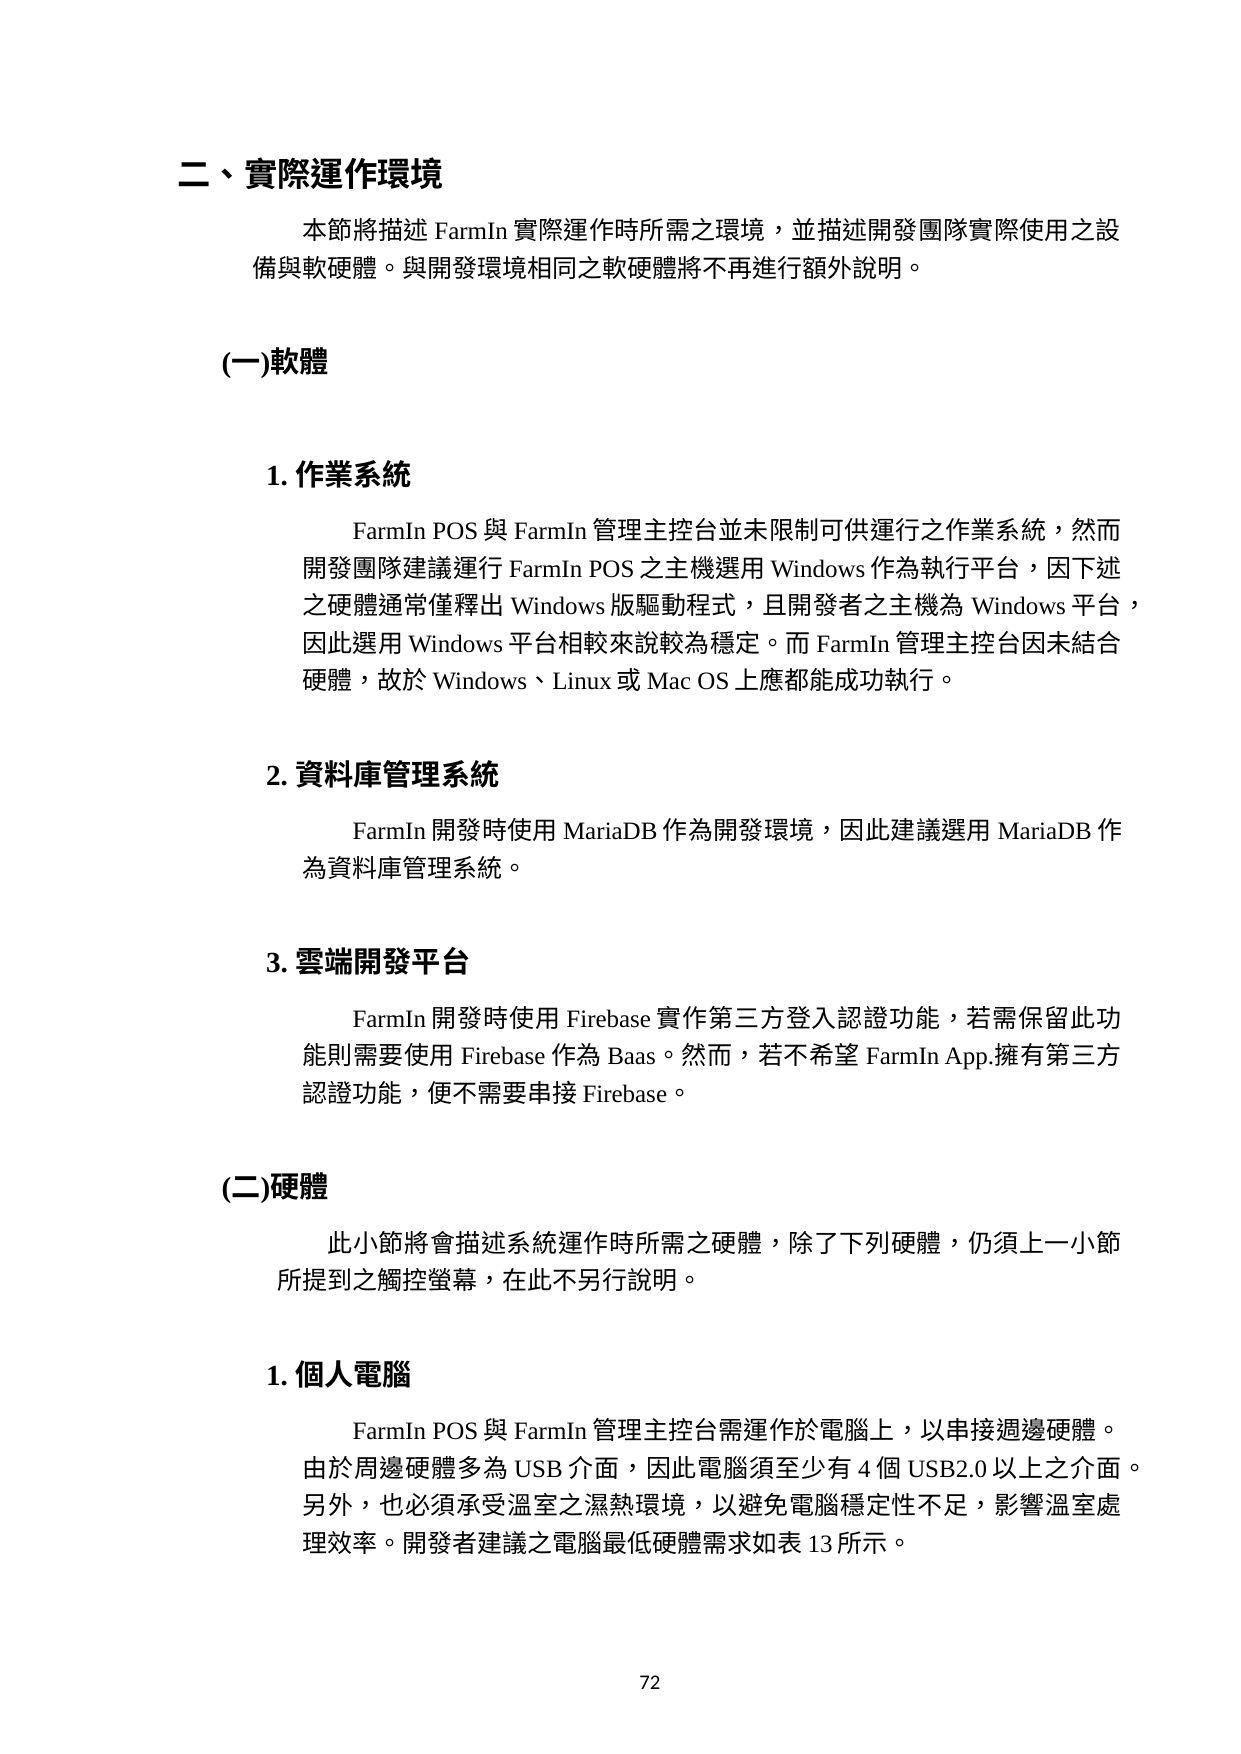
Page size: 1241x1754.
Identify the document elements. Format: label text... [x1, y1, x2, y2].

text 資料庫管理系統 [266, 735, 1122, 810]
text 雲端開發平台 [266, 922, 1122, 997]
text 實際運作環境 [177, 135, 1122, 210]
text FarmIn POS與FarmIn管理主控台需運作於電腦上，以串接週邊硬體。由於周邊硬體多為USB介面，因此電腦須至少有4個USB2.0以上之介面。另外，也必須承受溫室之濕熱環境，以避免電腦穩定性不足，影響溫室處理效率。開發者建議之電腦最低硬體需求如表13所示。 [302, 1410, 1122, 1560]
text 硬體 [221, 1147, 1122, 1222]
text 軟體 [221, 322, 1122, 397]
text 此小節將會描述系統運作時所需之硬體，除了下列硬體，仍須上一小節所提到之觸控螢幕，在此不另行說明。 [277, 1222, 1122, 1297]
text 作業系統 [266, 435, 1122, 510]
text FarmIn POS與FarmIn管理主控台並未限制可供運行之作業系統，然而開發團隊建議運行FarmIn POS之主機選用Windows作為執行平台，因下述之硬體通常僅釋出Windows版驅動程式，且開發者之主機為Windows平台，因此選用Windows平台相較來說較為穩定。而FarmIn管理主控台因未結合硬體，故於Windows、Linux或Mac OS上應都能成功執行。 [302, 510, 1122, 697]
text 個人電腦 [266, 1335, 1122, 1410]
text FarmIn開發時使用MariaDB作為開發環境，因此建議選用MariaDB作為資料庫管理系統。 [302, 810, 1122, 885]
text FarmIn開發時使用Firebase實作第三方登入認證功能，若需保留此功能則需要使用Firebase作為Baas。然而，若不希望FarmIn App.擁有第三方認證功能，便不需要串接Firebase。 [302, 997, 1122, 1110]
text 本節將描述FarmIn實際運作時所需之環境，並描述開發團隊實際使用之設備與軟硬體。與開發環境相同之軟硬體將不再進行額外說明。 [252, 210, 1122, 285]
